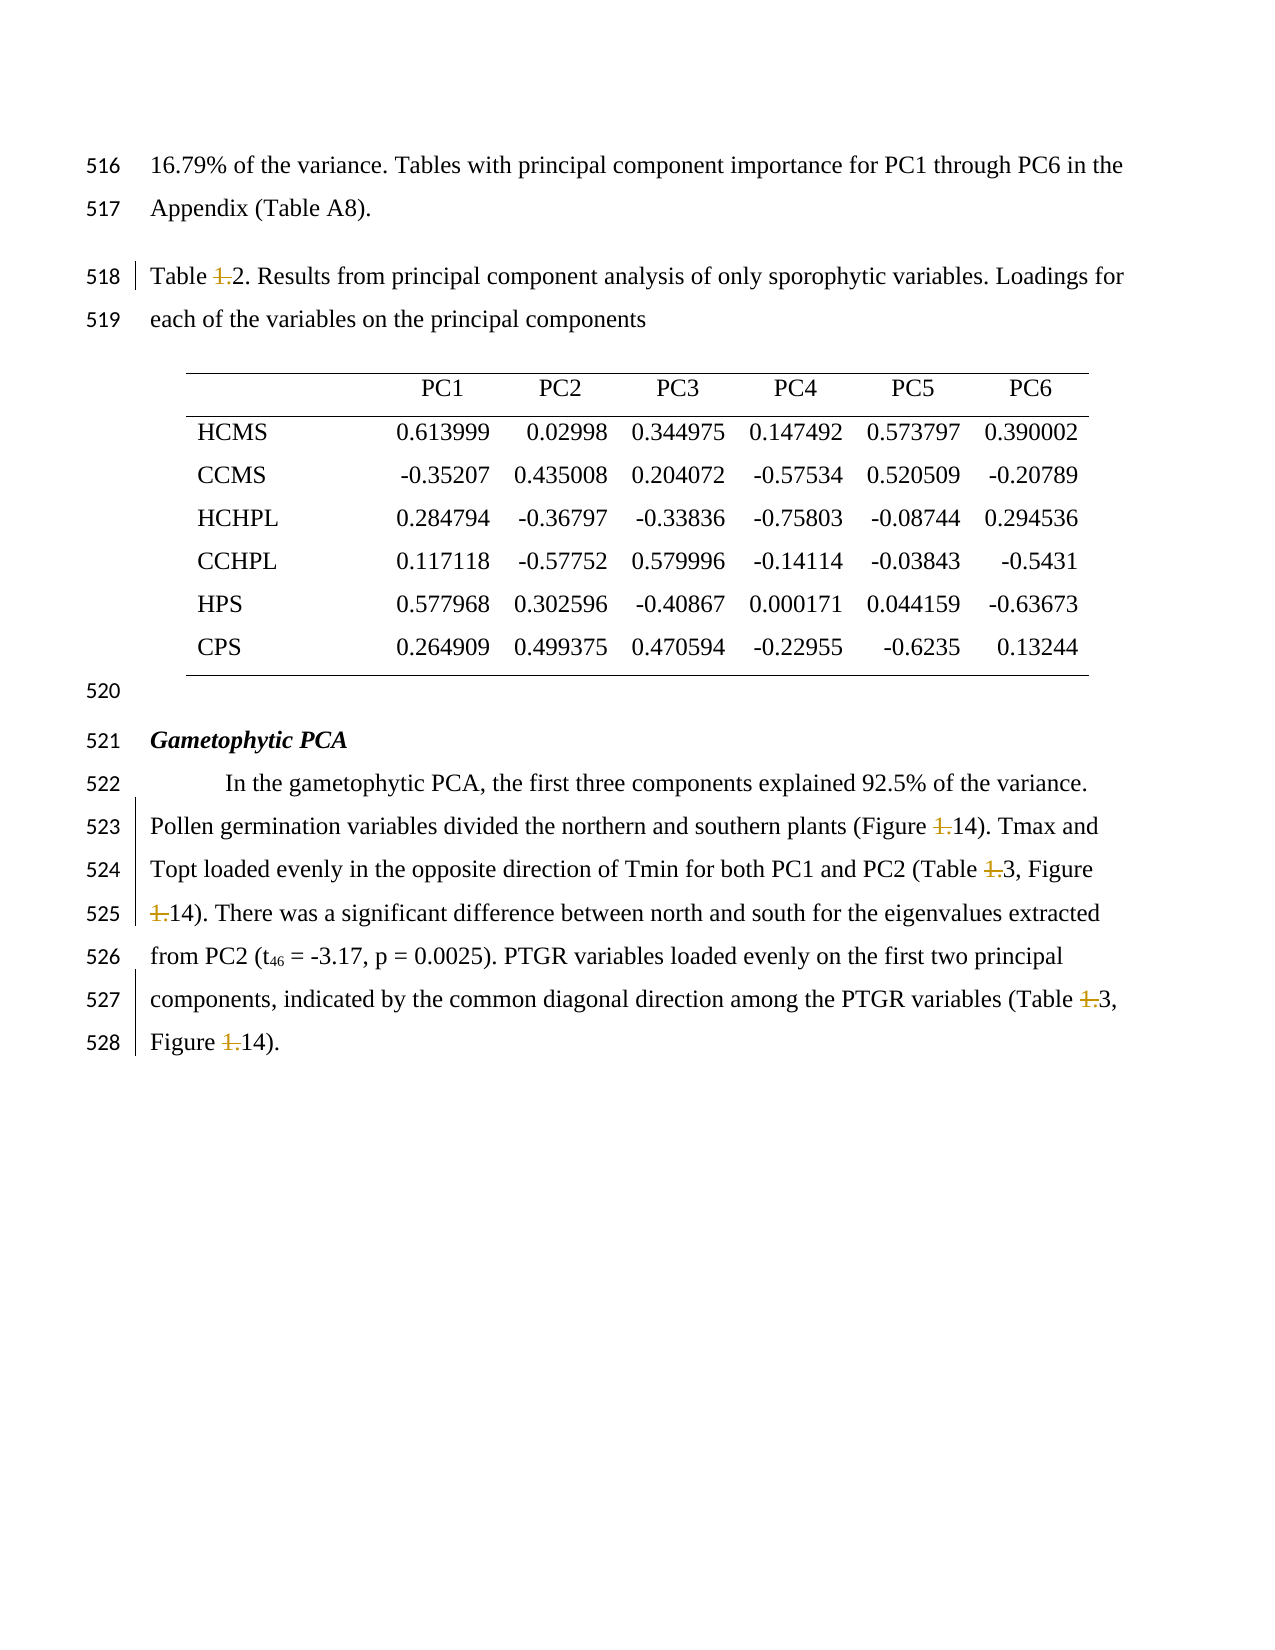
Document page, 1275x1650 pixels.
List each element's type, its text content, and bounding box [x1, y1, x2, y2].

table_cell -0.5431 [972, 546, 1089, 589]
table_cell 0.147492 [736, 417, 854, 460]
table_cell 0.264909 [384, 632, 501, 675]
table_header PC4 [736, 374, 854, 416]
table_cell 0.044159 [854, 589, 972, 632]
table_cell 0.13244 [972, 632, 1089, 675]
table_cell 0.02998 [501, 417, 619, 460]
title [150, 150, 1125, 222]
table_cell -0.57534 [736, 460, 854, 503]
table_cell -0.35207 [384, 460, 501, 503]
table_cell CCMS [186, 460, 383, 503]
title Table 2. Results from principal component analysis of only sporophytic variables. Loadings for each of the variables on the principal components [150, 261, 1125, 333]
table_cell -0.08744 [854, 503, 972, 546]
table_cell -0.75803 [736, 503, 854, 546]
table_header PC6 [972, 374, 1089, 416]
table_cell -0.22955 [736, 632, 854, 675]
table_cell -0.33836 [619, 503, 736, 546]
table_cell -0.57752 [501, 546, 619, 589]
table_cell 0.284794 [384, 503, 501, 546]
text In the gametophytic PCA, the first three components explained 92.5% of the variance. Pollen germination variables divided the northern and southern plants (Figure 14). Tmax and Topt loaded evenly in the opposite direction of Tmin for both PC1 and PC2 (Table 3, Figure 14). There was a significant difference between north and south for the eigenvalues extracted from PC2 (t46 = -3.17, p = 0.0025). PTGR variables loaded evenly on the first two principal components, indicated by the common diagonal direction among the PTGR variables (Table 3, Figure 14). [150, 768, 1125, 1056]
table_cell 0.302596 [501, 589, 619, 632]
table_cell 0.520509 [854, 460, 972, 503]
table_header PC3 [619, 374, 736, 416]
table_cell 0.435008 [501, 460, 619, 503]
table_header PC5 [854, 374, 972, 416]
table_cell HCHPL [186, 503, 383, 546]
table_cell HCMS [186, 417, 383, 460]
table_cell 0.204072 [619, 460, 736, 503]
table_cell 0.573797 [854, 417, 972, 460]
table_cell -0.03843 [854, 546, 972, 589]
table_cell 0.613999 [384, 417, 501, 460]
text Gametophytic PCA [150, 725, 1125, 754]
table_cell -0.6235 [854, 632, 972, 675]
table_cell -0.20789 [972, 460, 1089, 503]
table_cell -0.36797 [501, 503, 619, 546]
table_cell CCHPL [186, 546, 383, 589]
table_cell 0.294536 [972, 503, 1089, 546]
table_cell -0.63673 [972, 589, 1089, 632]
table_cell CPS [186, 632, 383, 675]
table_cell 0.390002 [972, 417, 1089, 460]
table_cell -0.14114 [736, 546, 854, 589]
table_header [186, 374, 383, 416]
table_cell 0.344975 [619, 417, 736, 460]
table_cell 0.000171 [736, 589, 854, 632]
table_cell 0.499375 [501, 632, 619, 675]
table_cell 0.577968 [384, 589, 501, 632]
table_cell 0.117118 [384, 546, 501, 589]
table_cell -0.40867 [619, 589, 736, 632]
table_header PC1 [384, 374, 501, 416]
table_cell 0.470594 [619, 632, 736, 675]
table_cell HPS [186, 589, 383, 632]
table_header PC2 [501, 374, 619, 416]
table_cell 0.579996 [619, 546, 736, 589]
